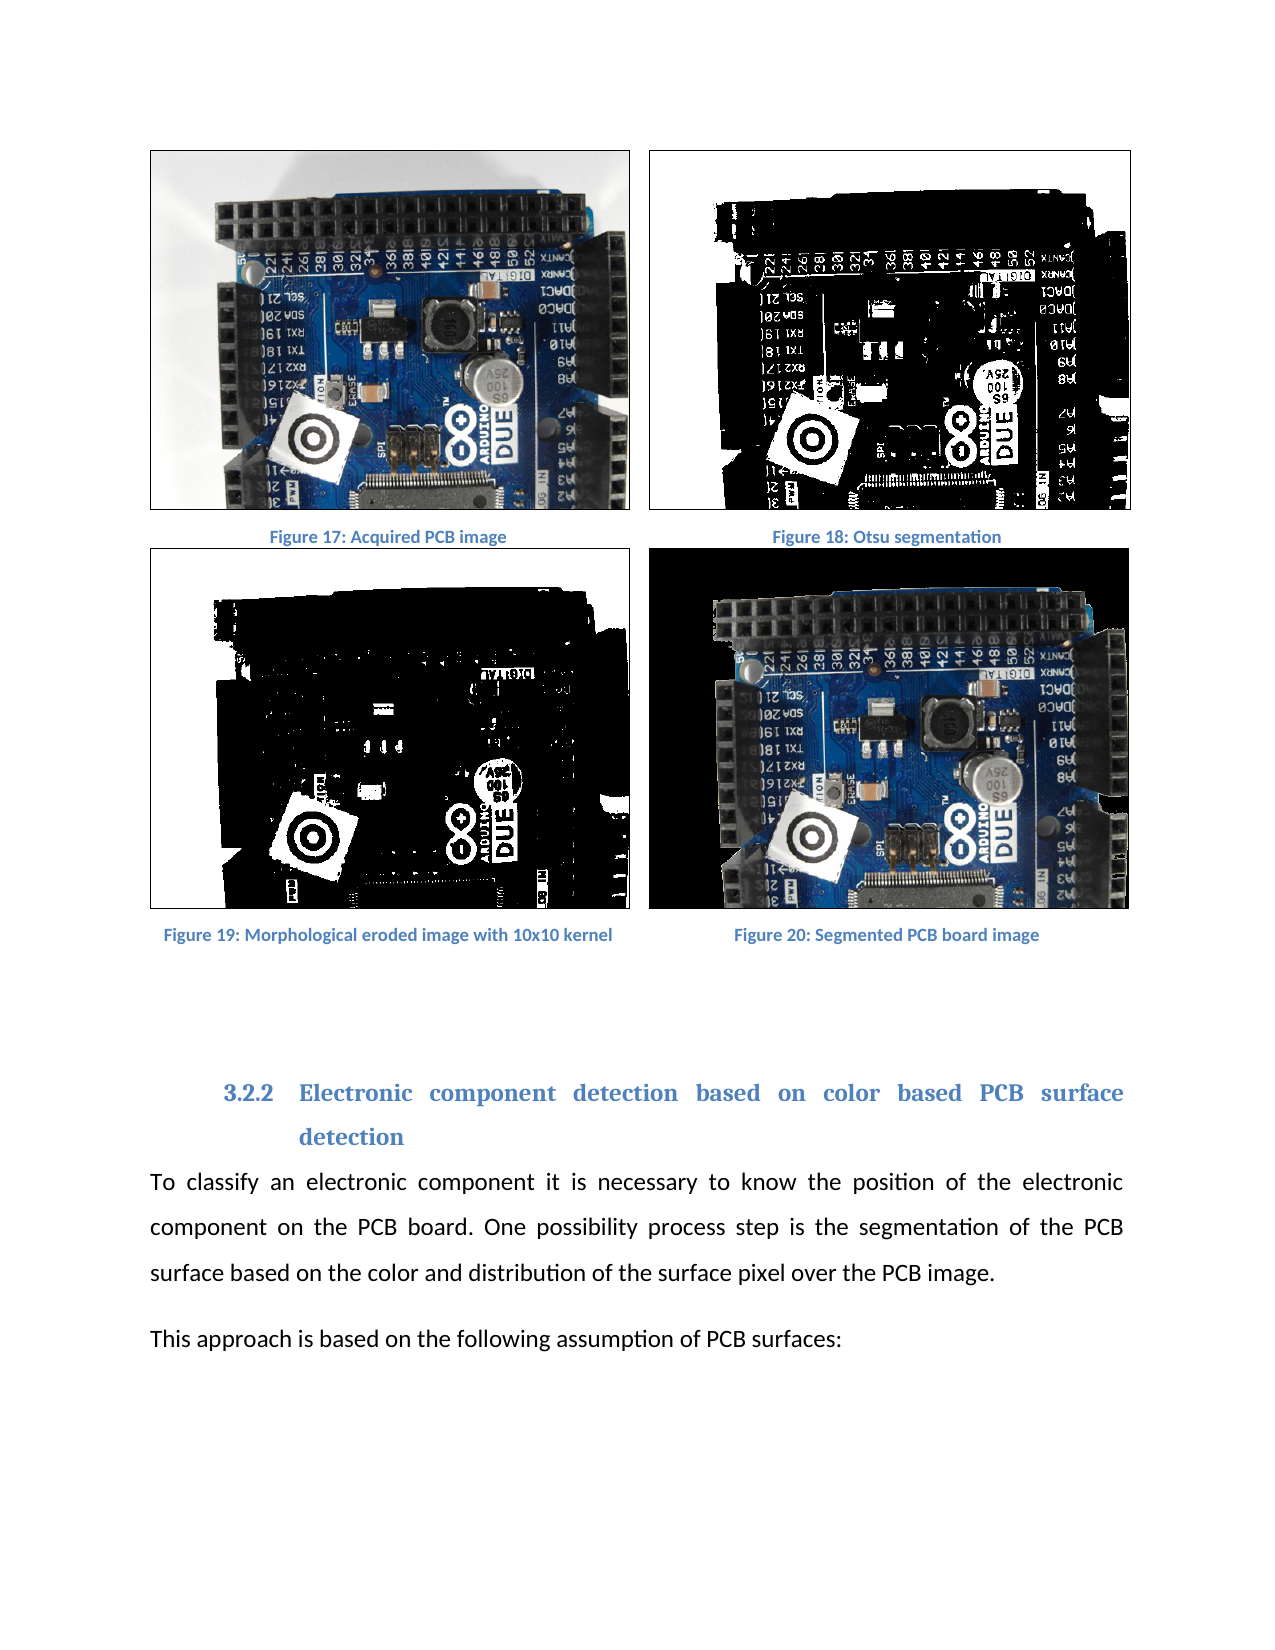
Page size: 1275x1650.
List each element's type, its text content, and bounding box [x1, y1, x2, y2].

table_cell Figure : Morphological eroded image with 10x10 kernel [139, 548, 637, 946]
picture [650, 151, 1130, 509]
picture [151, 549, 629, 908]
table_header Figure : Acquired PCB image [139, 150, 637, 548]
table_header Figure : Otsu segmentation [638, 150, 1136, 548]
text This approach is based on the following assumption of PCB surfaces: [150, 1324, 1125, 1354]
table_cell Figure : Segmented PCB board image [638, 548, 1136, 946]
picture [151, 151, 629, 509]
text To classify an electronic component it is necessary to know the position of the electronic component on the PCB board. One possibility process step is the segmentation of the PCB surface based on the color and distribution of the surface pixel over the PCB image. [150, 1166, 1125, 1288]
picture [650, 549, 1128, 908]
subtitle Electronic component detection based on color based PCB surface detection [224, 1079, 1125, 1151]
